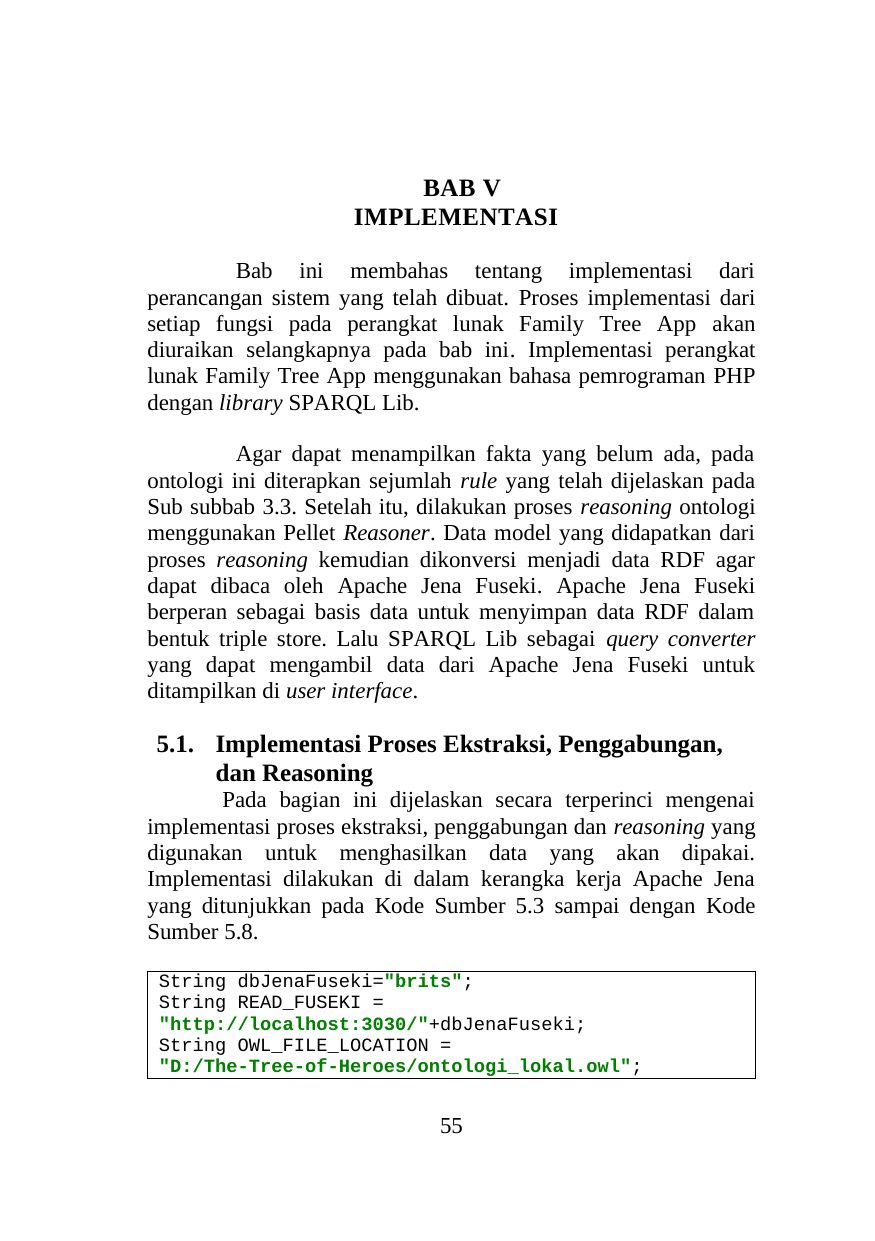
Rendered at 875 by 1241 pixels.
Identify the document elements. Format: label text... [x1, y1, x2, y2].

subtitle BAB V IMPLEMENTASI [156, 173, 756, 231]
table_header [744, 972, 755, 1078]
text Bab ini membahas tentang implementasi dari perancangan sistem yang telah dibuat. Proses implementasi dari setiap fungsi pada perangkat lunak Family Tree App akan diuraikan selangkapnya pada bab ini. Implementasi perangkat lunak Family Tree App menggunakan bahasa pemrograman PHP dengan library SPARQL Lib. [147, 257, 756, 415]
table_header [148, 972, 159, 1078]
subtitle Implementasi Proses Ekstraksi, Penggabungan, dan Reasoning [156, 729, 756, 786]
text Agar dapat menampilkan fakta yang belum ada, pada ontologi ini diterapkan sejumlah rule yang telah dijelaskan pada Sub subbab 3.3. Setelah itu, dilakukan proses reasoning ontologi menggunakan Pellet Reasoner. Data model yang didapatkan dari proses reasoning kemudian dikonversi menjadi data RDF agar dapat dibaca oleh Apache Jena Fuseki. Apache Jena Fuseki berperan sebagai basis data untuk menyimpan data RDF dalam bentuk triple store. Lalu SPARQL Lib sebagai query converter yang dapat mengambil data dari Apache Jena Fuseki untuk ditampilkan di user interface. [147, 440, 756, 704]
